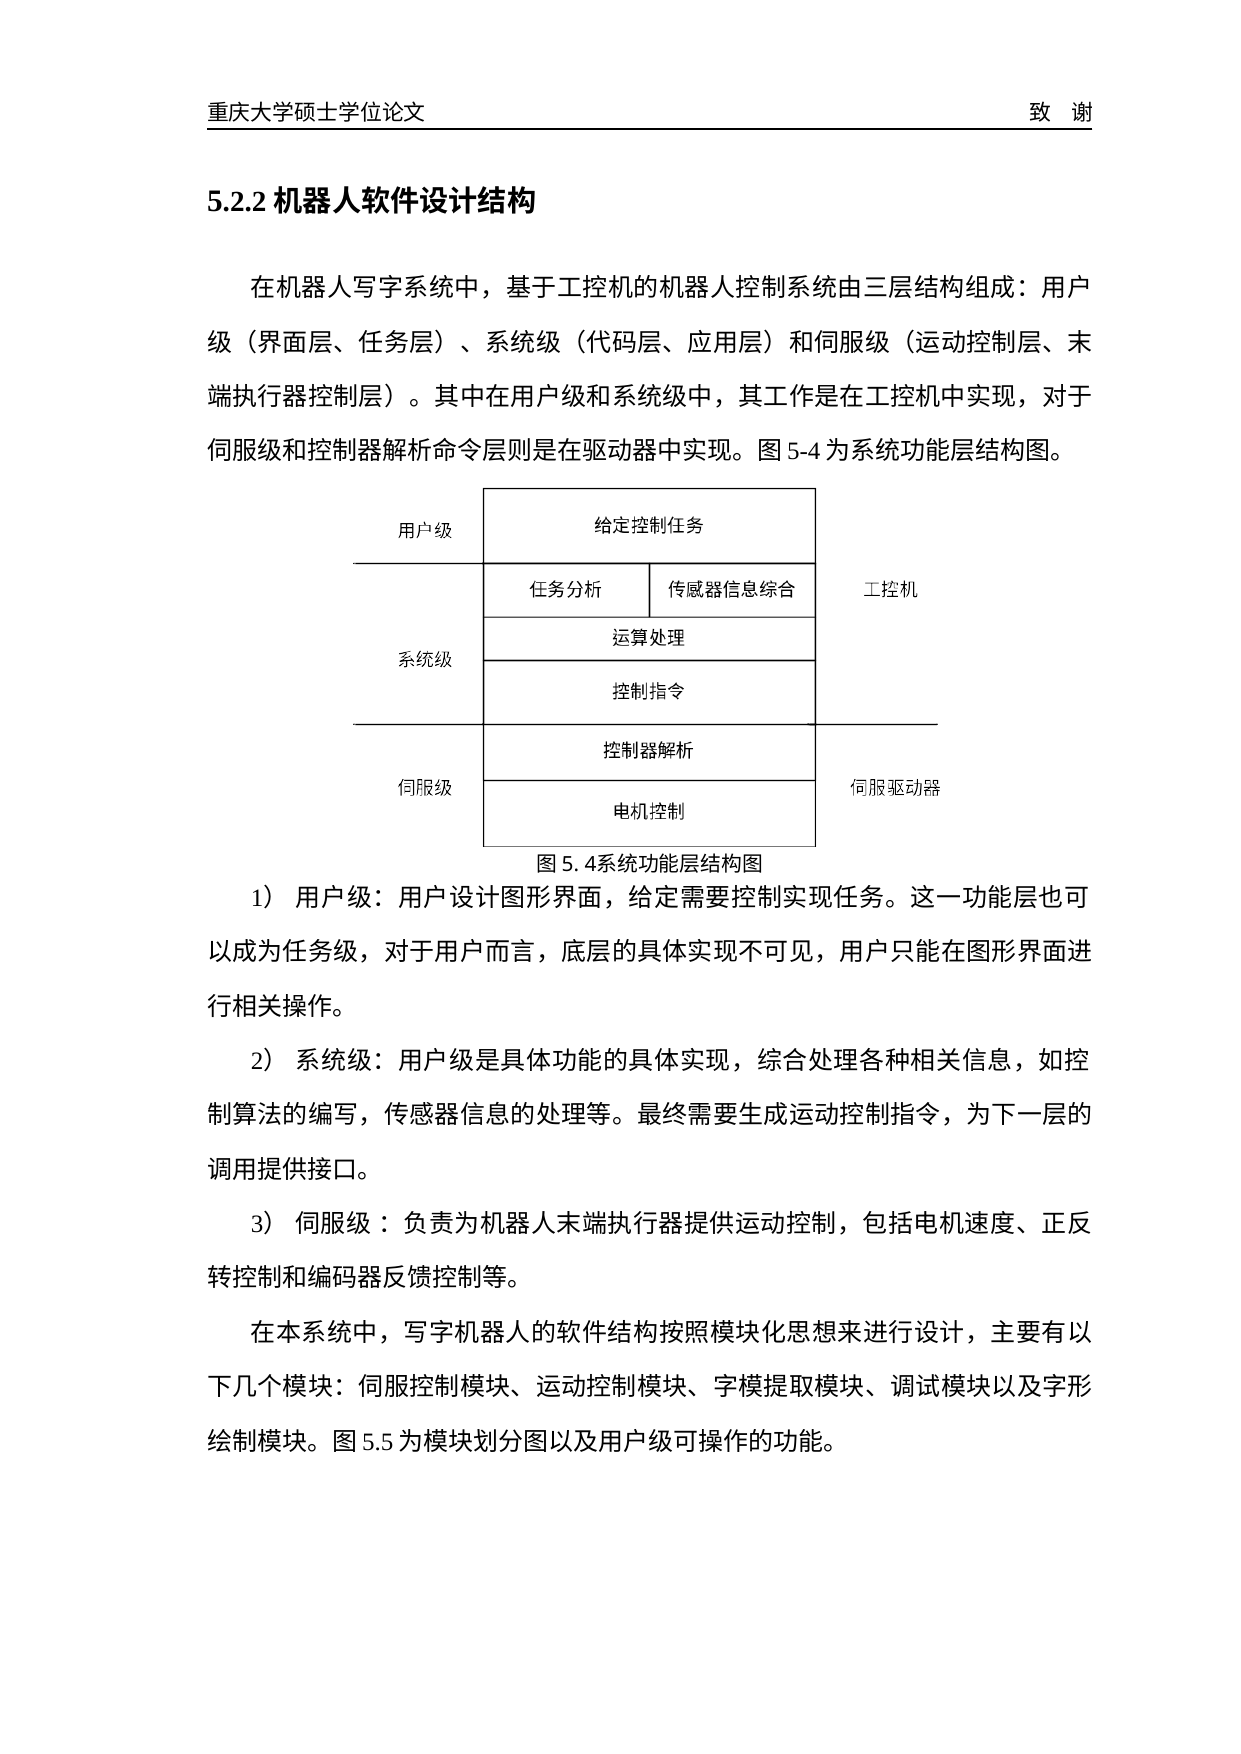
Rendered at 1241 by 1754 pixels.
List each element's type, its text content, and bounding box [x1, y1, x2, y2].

text 图5. 4系统功能层结构图 [207, 847, 1092, 877]
subtitle 5.2.2 机器人软件设计结构 [207, 177, 1092, 219]
text 在机器人写字系统中，基于工控机的机器人控制系统由三层结构组成：用户级（界面层、任务层）、系统级（代码层、应用层）和伺服级（运动控制层、末端执行器控制层）。其中在用户级和系统级中，其工作是在工控机中实现，对于伺服级和控制器解析命令层则是在驱动器中实现。图5-4为系统功能层结构图。 [207, 268, 1092, 467]
text 在本系统中，写字机器人的软件结构按照模块化思想来进行设计，主要有以下几个模块：伺服控制模块、运动控制模块、字模提取模块、调试模块以及字形绘制模块。图5.5为模块划分图以及用户级可操作的功能。 [207, 1312, 1092, 1457]
text 2） 系统级：用户级是具体功能的具体实现，综合处理各种相关信息，如控制算法的编写，传感器信息的处理等。最终需要生成运动控制指令，为下一层的调用提供接口。 [207, 1040, 1092, 1185]
text 1） 用户级：用户设计图形界面，给定需要控制实现任务。这一功能层也可以成为任务级，对于用户而言，底层的具体实现不可见，用户只能在图形界面进行相关操作。 [207, 877, 1092, 1022]
text 3） 伺服级 ：负责为机器人末端执行器提供运动控制，包括电机速度、正反转控制和编码器反馈控制等。 [207, 1203, 1092, 1294]
